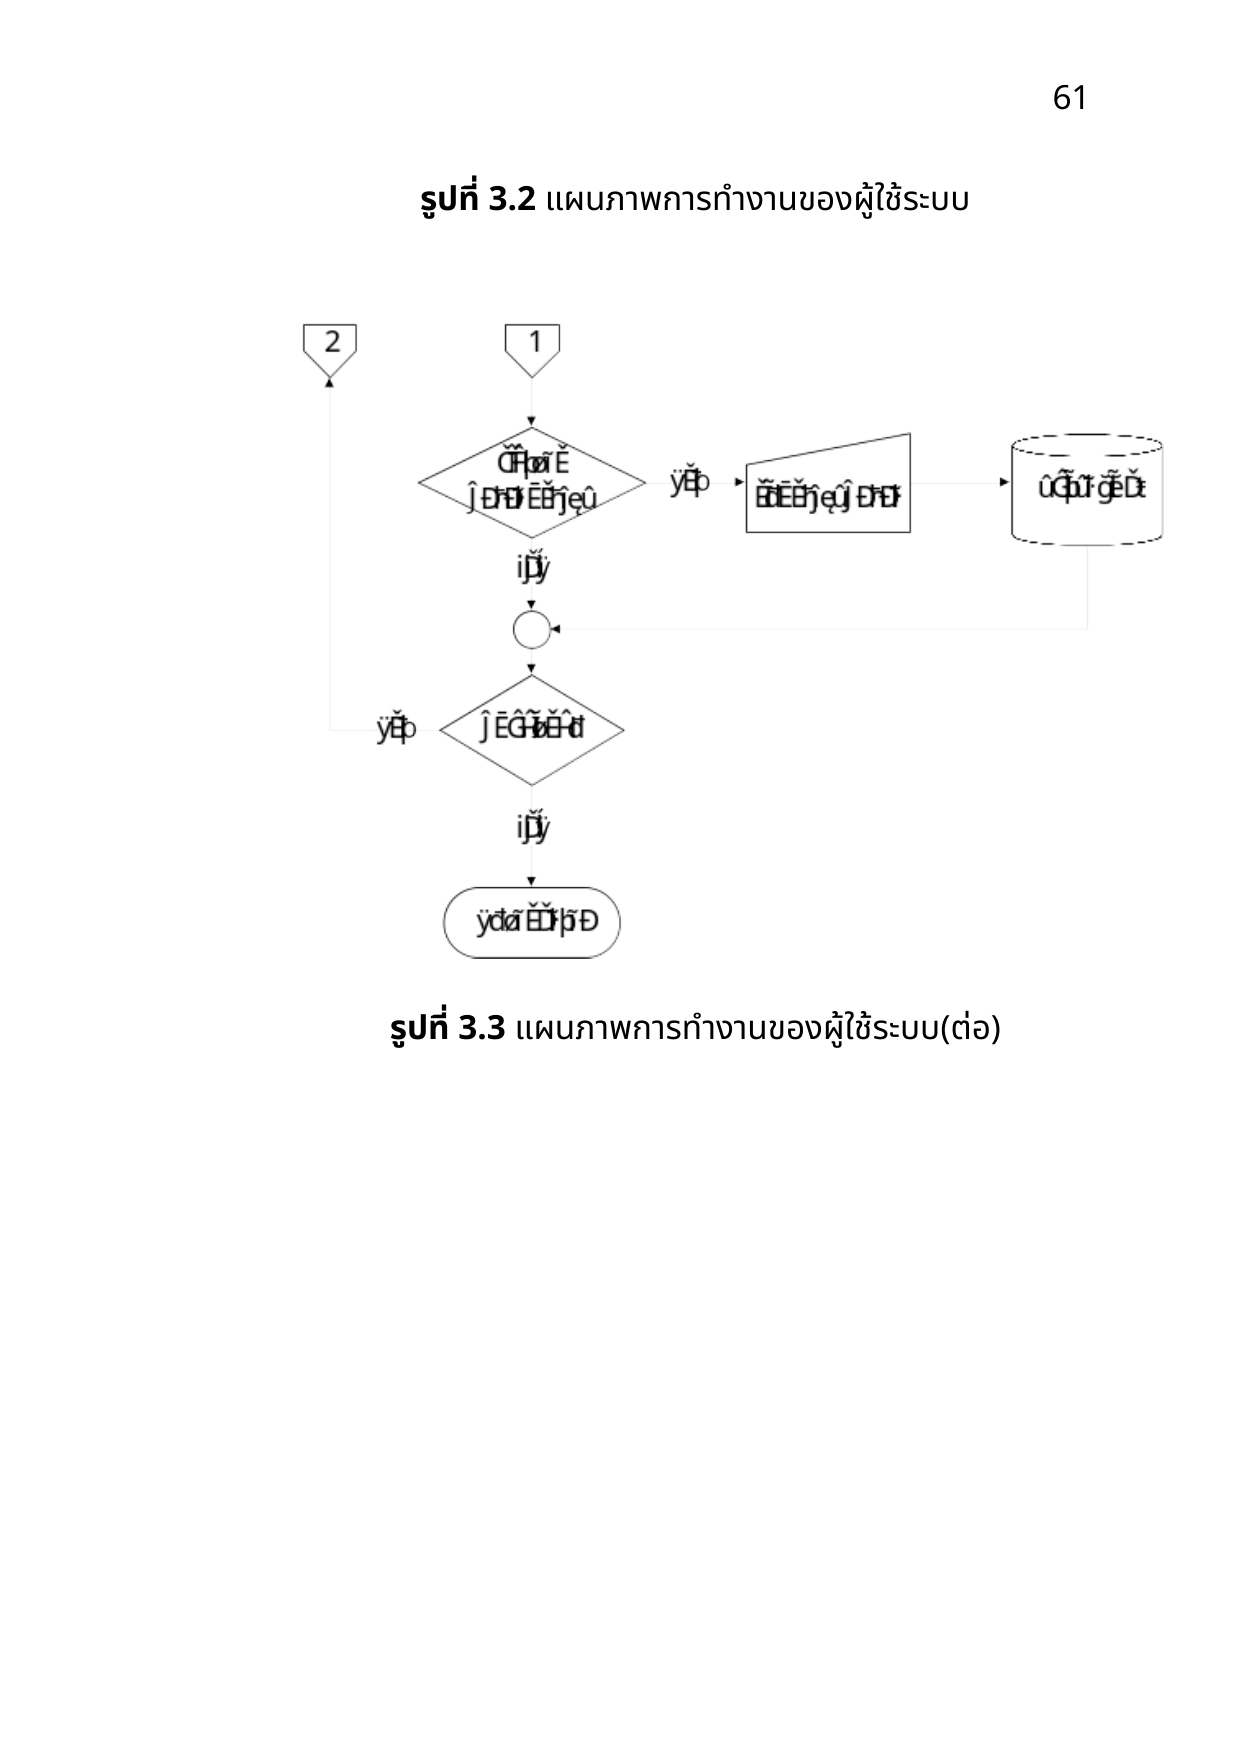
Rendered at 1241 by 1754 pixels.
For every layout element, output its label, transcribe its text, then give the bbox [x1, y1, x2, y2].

text รูปที่ 3.2 แผนภาพการทำงานของผู้ใช้ระบบ [225, 175, 1090, 225]
text รูปที่ 3.3 แผนภาพการทำงานของผู้ใช้ระบบ(ต่อ) [225, 1004, 1090, 1054]
